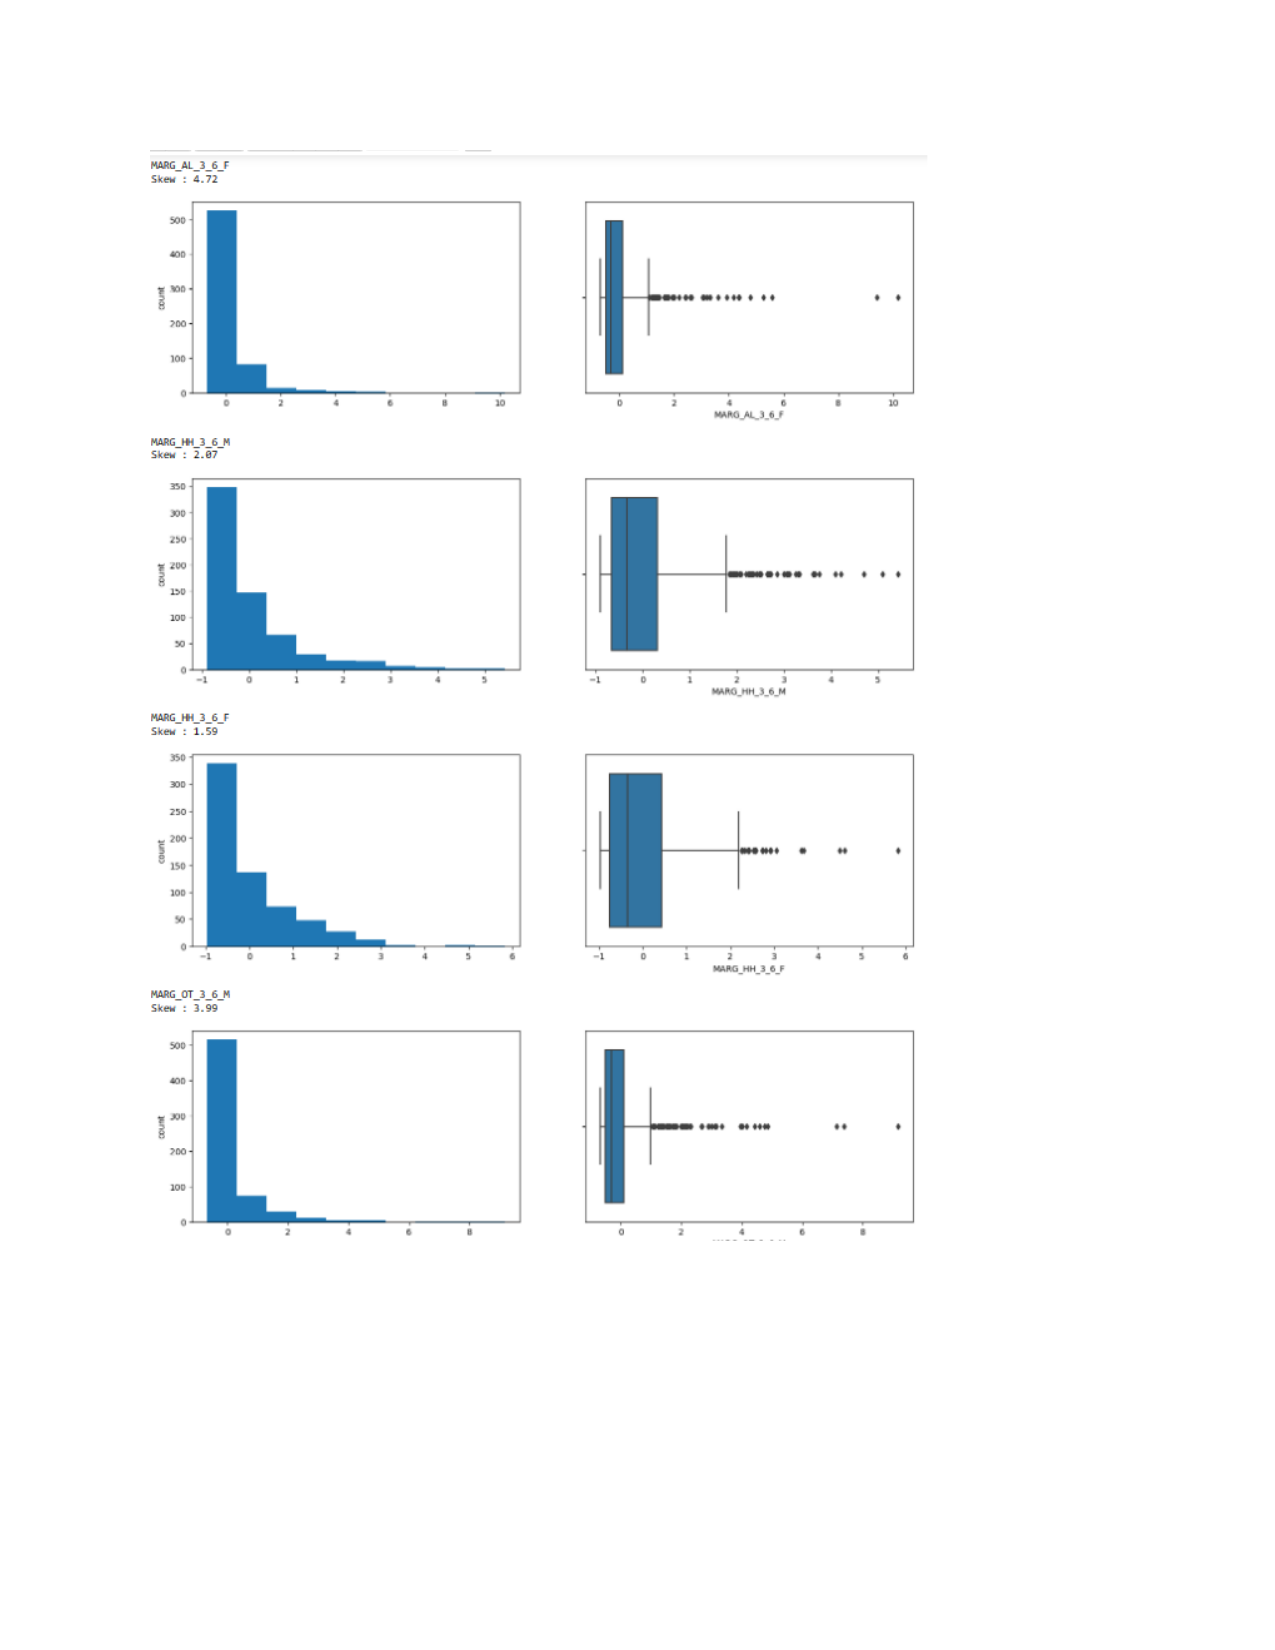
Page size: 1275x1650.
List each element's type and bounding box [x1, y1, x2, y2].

picture [150, 150, 928, 1241]
